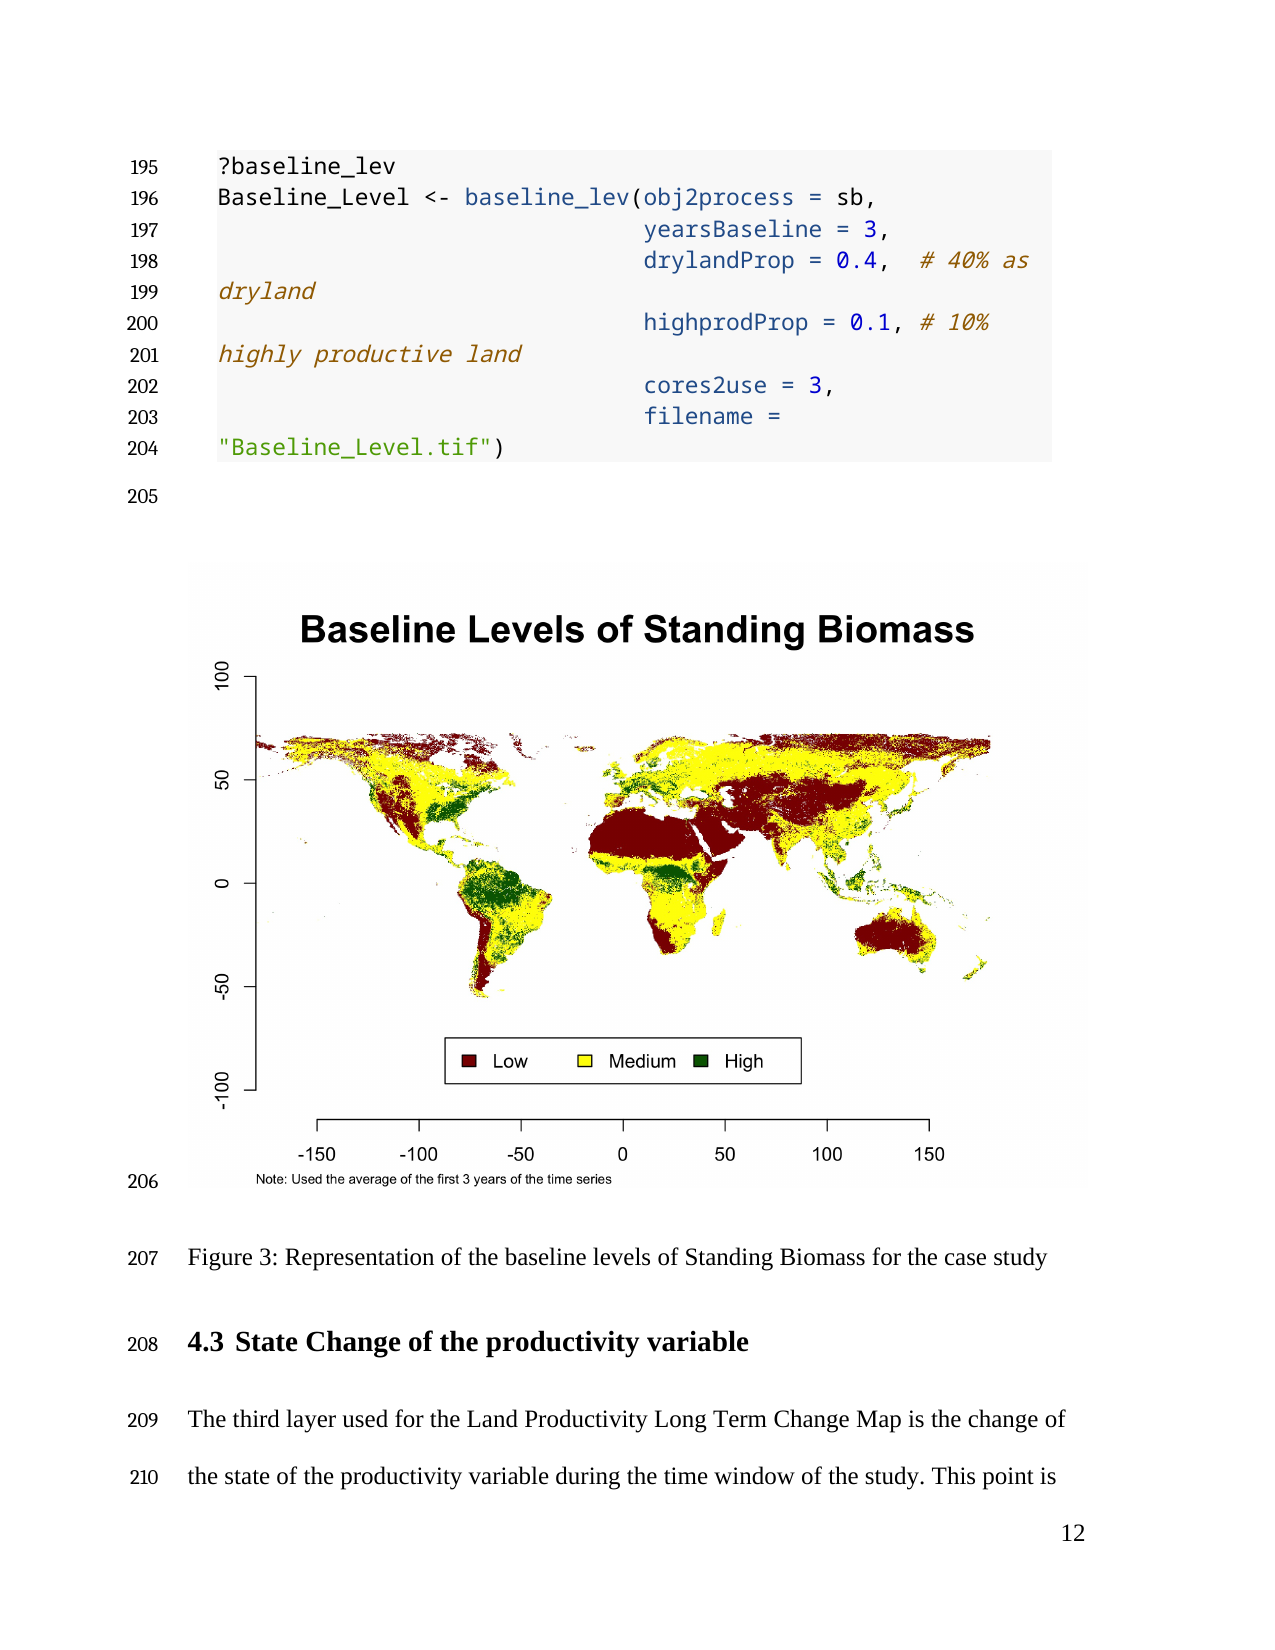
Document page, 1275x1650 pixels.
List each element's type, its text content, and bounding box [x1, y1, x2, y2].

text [187, 1404, 1087, 1490]
subtitle State Change of the productivity variable [187, 1324, 1087, 1358]
picture [187, 562, 1088, 1188]
text Figure 3: Representation of the baseline levels of Standing Biomass for the case study [187, 1242, 1087, 1271]
text ?baseline_lev Baseline_Level <- baseline_lev(obj2process = sb, yearsBaseline = 3, drylandProp = 0.4, # 40% as dryland highprodProp = 0.1, # 10% highly productive land cores2use = 3, filename = "Baseline_Level.tif") [217, 150, 1052, 462]
